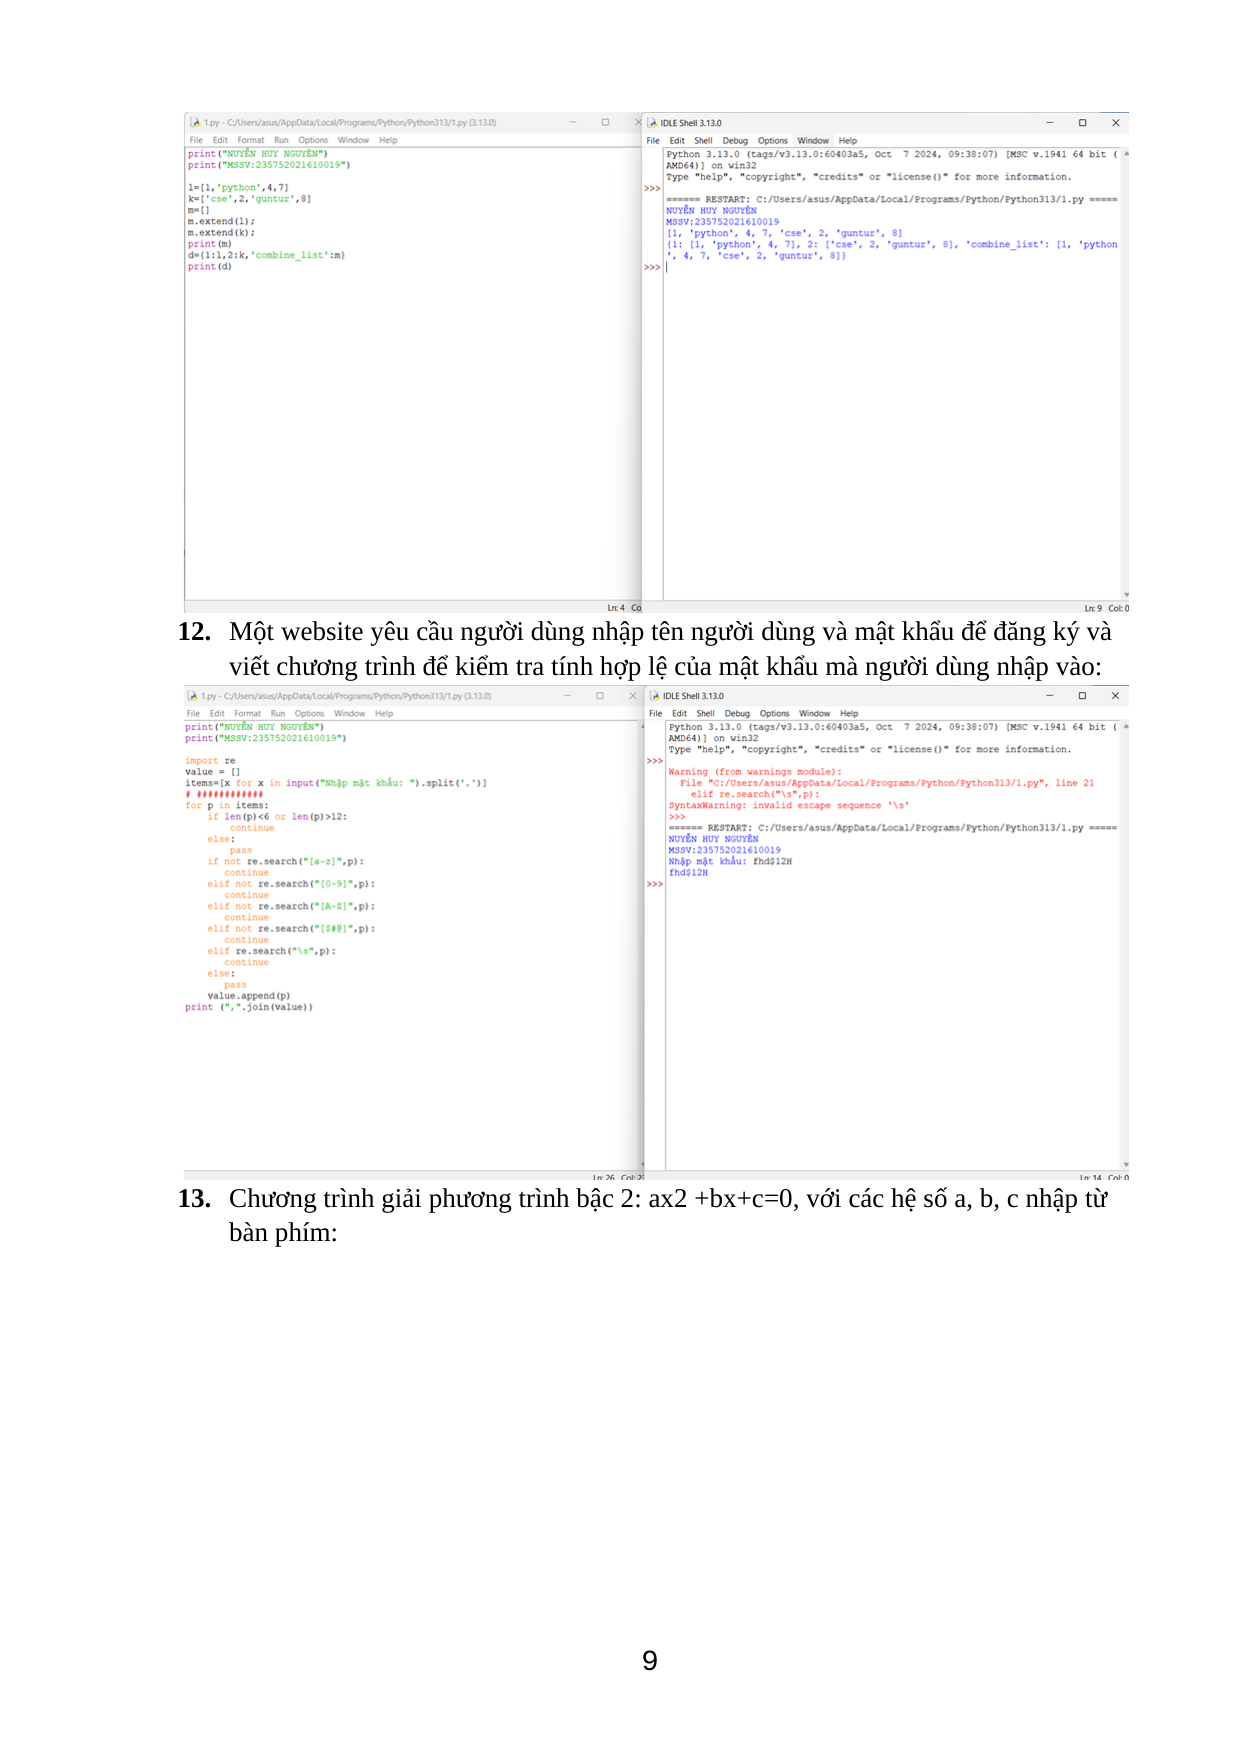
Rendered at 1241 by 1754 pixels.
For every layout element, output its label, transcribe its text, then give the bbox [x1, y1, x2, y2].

picture [183, 112, 1129, 613]
picture [183, 685, 1129, 1180]
list Một website yêu cầu người dùng nhập tên người dùng và mật khẩu để đăng ký và viết chương trình để kiểm tra tính hợp lệ của mật khẩu mà người dùng nhập vào: [177, 615, 1124, 681]
list Chương trình giải phương trình bậc 2: ax2 +bx+c=0, với các hệ số a, b, c nhập từ bàn phím: [177, 1182, 1124, 1248]
